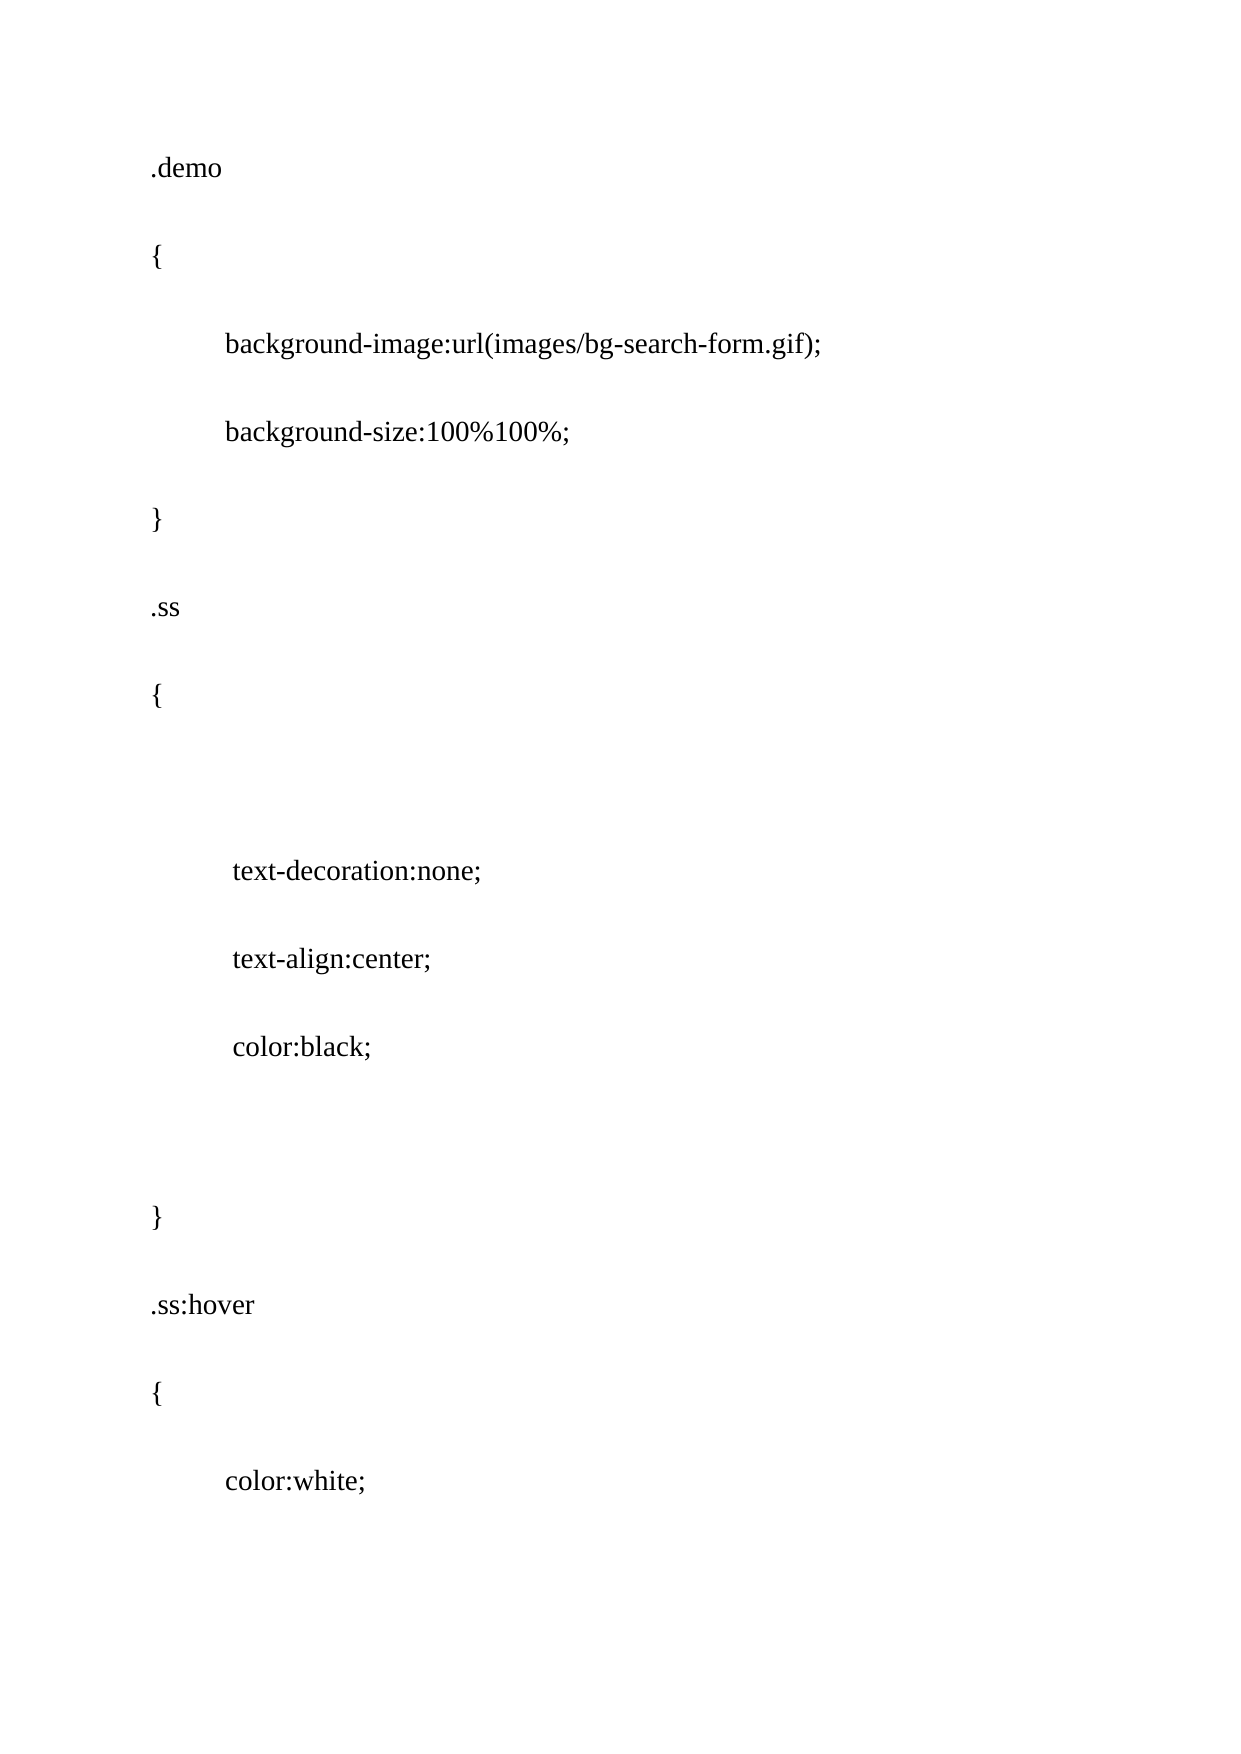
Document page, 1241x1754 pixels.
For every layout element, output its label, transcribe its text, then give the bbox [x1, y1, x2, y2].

text .ss:hover [150, 1287, 1090, 1321]
text .ss [150, 589, 1090, 623]
text { [150, 1375, 1090, 1409]
text background-image:url(images/bg-search-form.gif); [150, 326, 1090, 359]
text { [150, 238, 1090, 271]
text color:black; [150, 1029, 1090, 1063]
text } [150, 1199, 1090, 1233]
text color:white; [150, 1463, 1090, 1497]
text { [150, 677, 1090, 711]
text background-size:100%100%; [150, 414, 1090, 447]
text text-align:center; [150, 941, 1090, 975]
text .demo [150, 150, 1090, 183]
text } [150, 502, 1090, 535]
text text-decoration:none; [150, 853, 1090, 887]
